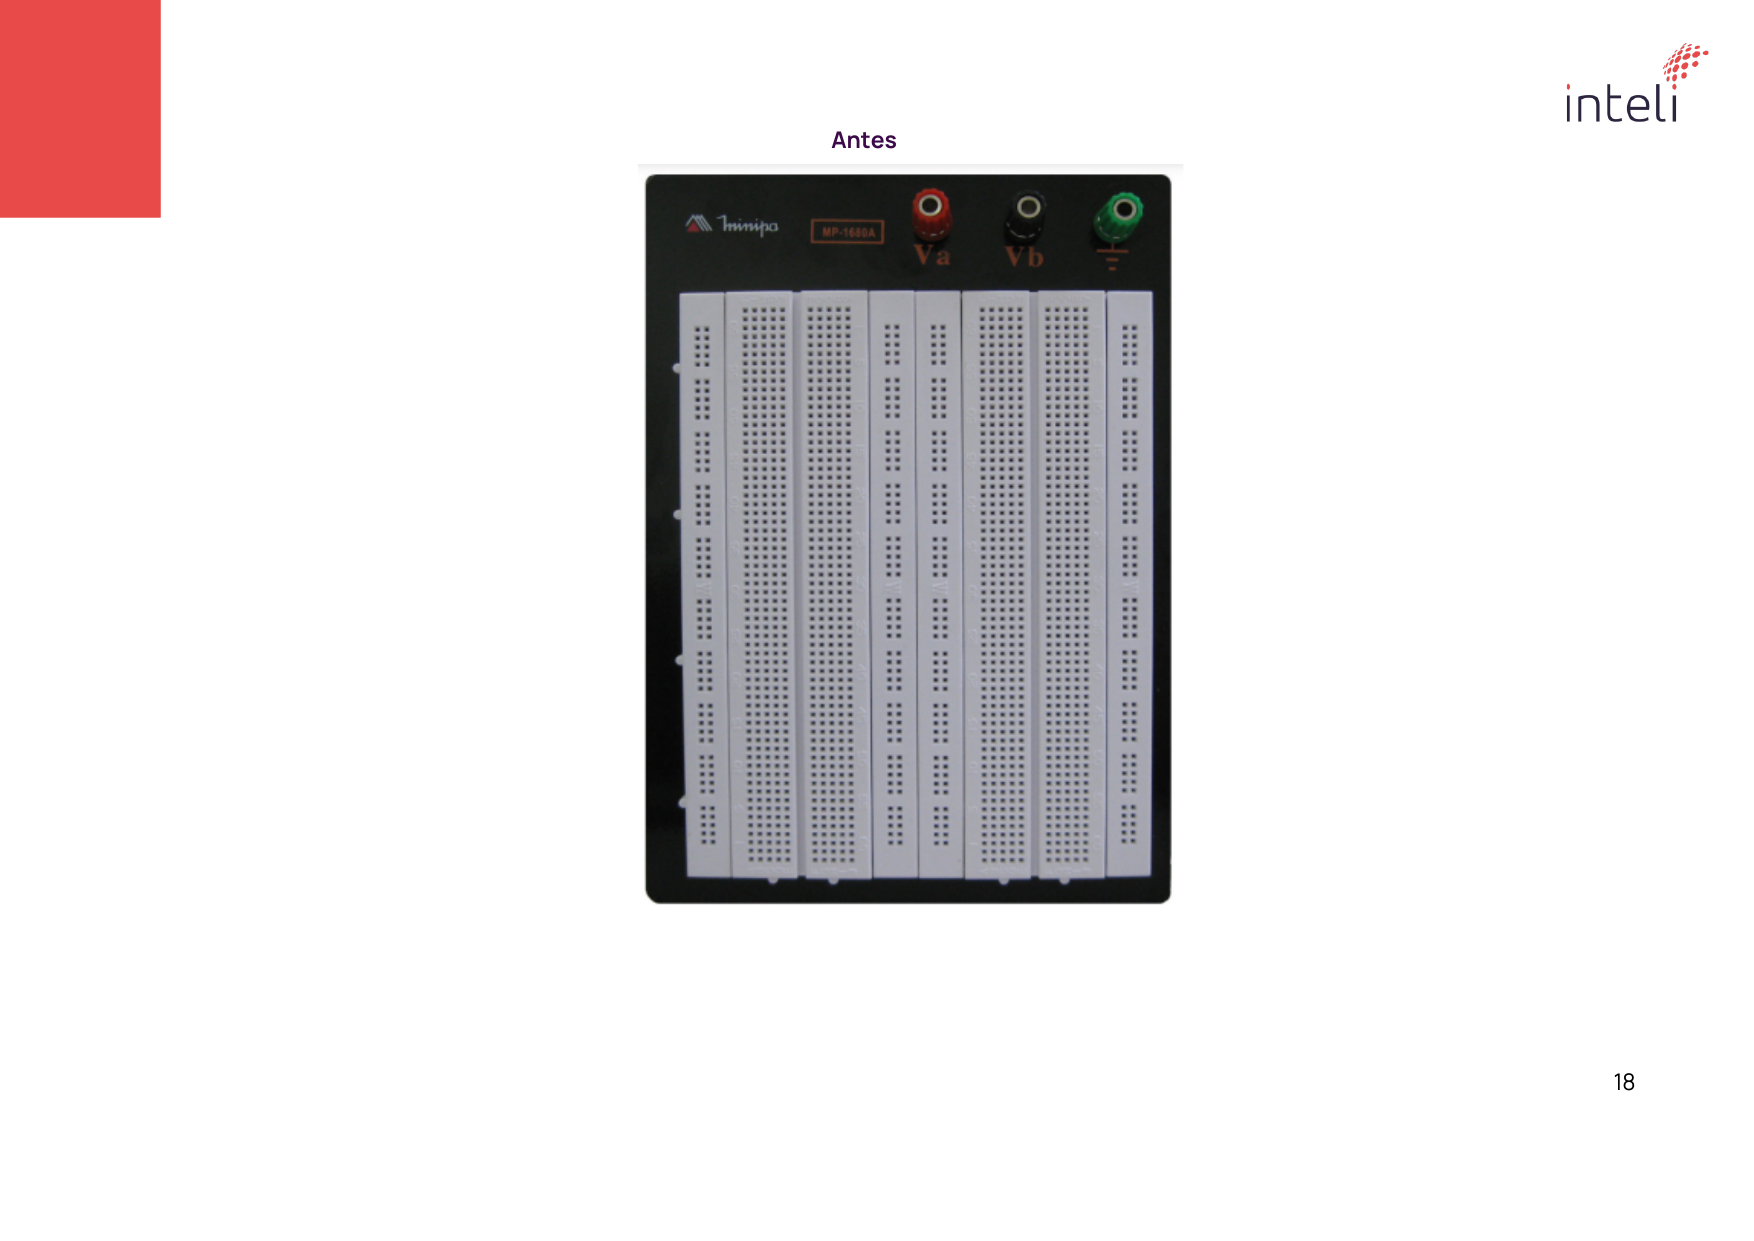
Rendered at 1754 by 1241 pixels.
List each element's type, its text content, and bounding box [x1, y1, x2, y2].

picture [1566, 43, 1709, 122]
subtitle Antes [118, 124, 1636, 155]
picture [0, 0, 161, 218]
picture [637, 164, 1184, 918]
